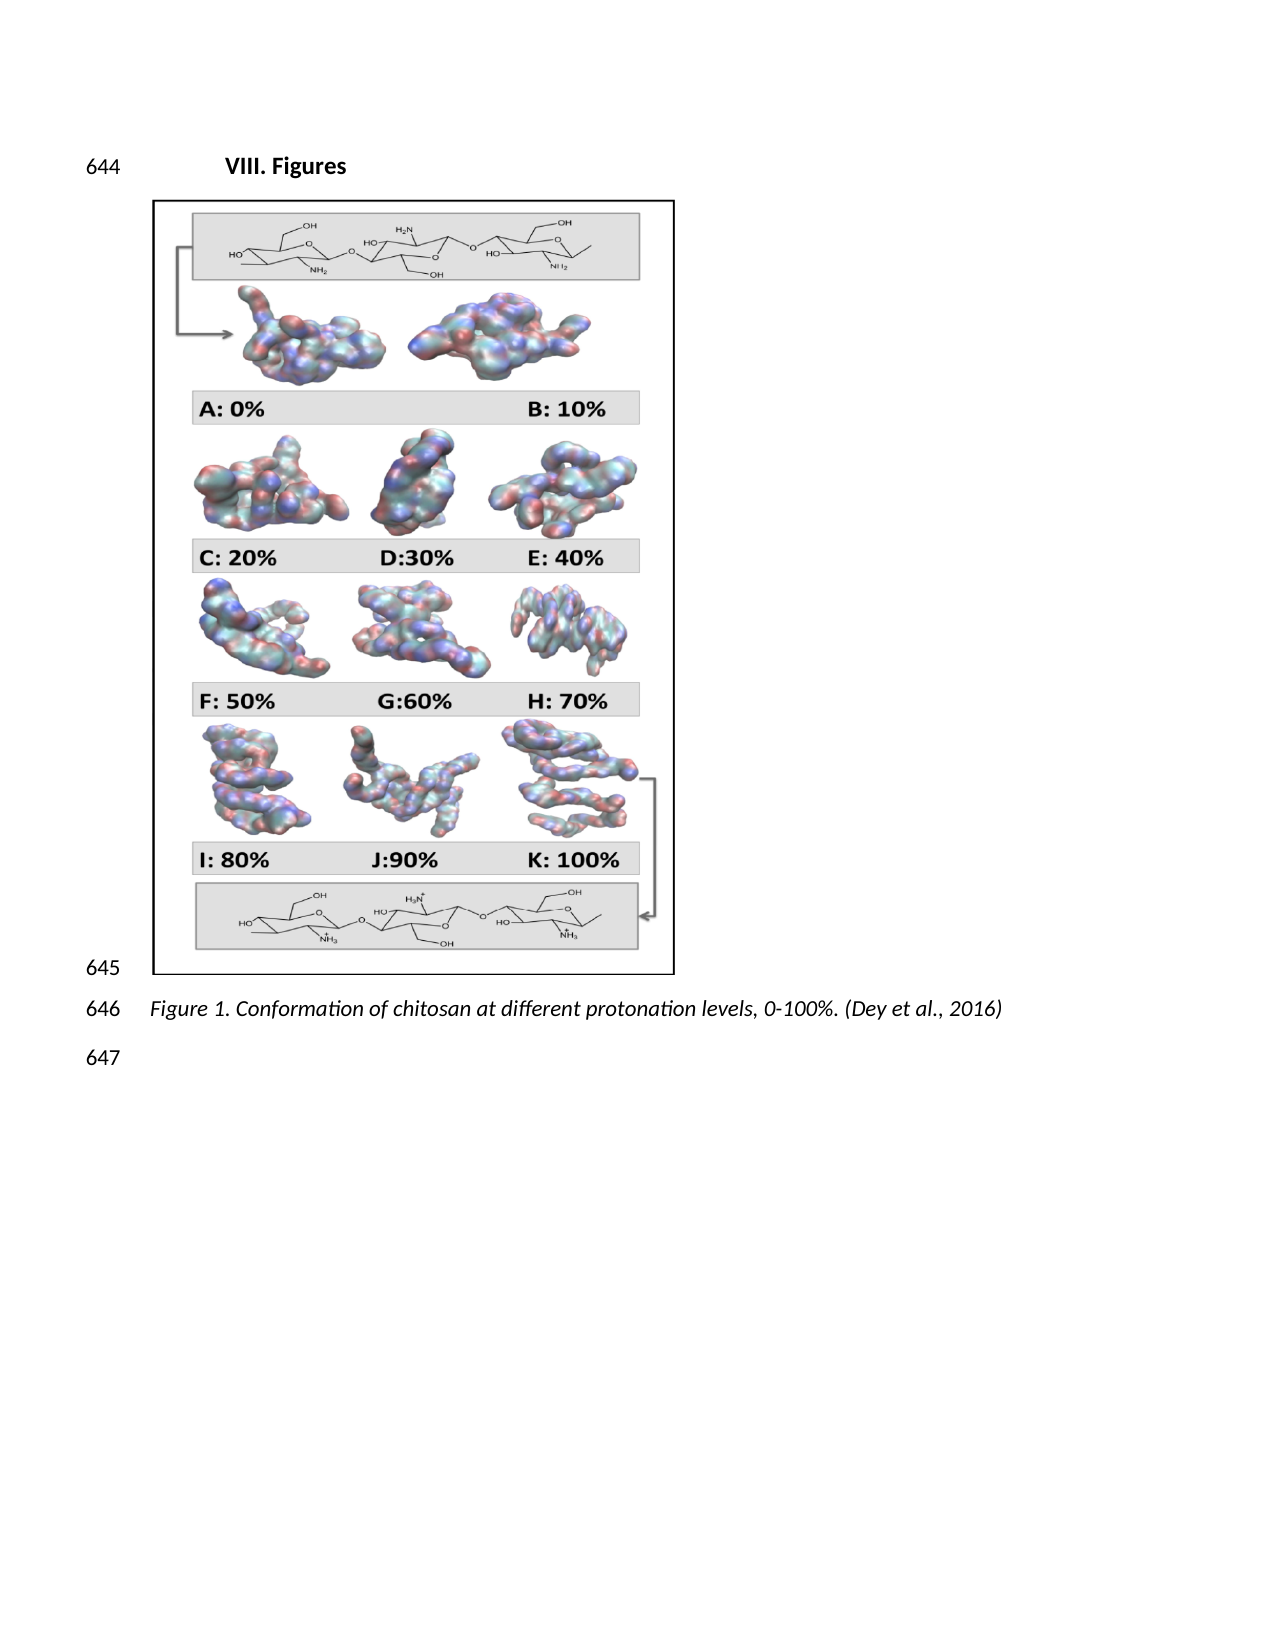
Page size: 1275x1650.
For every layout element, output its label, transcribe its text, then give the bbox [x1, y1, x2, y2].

picture [152, 200, 674, 975]
text VIII. Figures [150, 150, 1125, 181]
text Figure 1. Conformation of chitosan at different protonation levels, 0-100%. (Dey et al., 2016) [150, 994, 1125, 1023]
